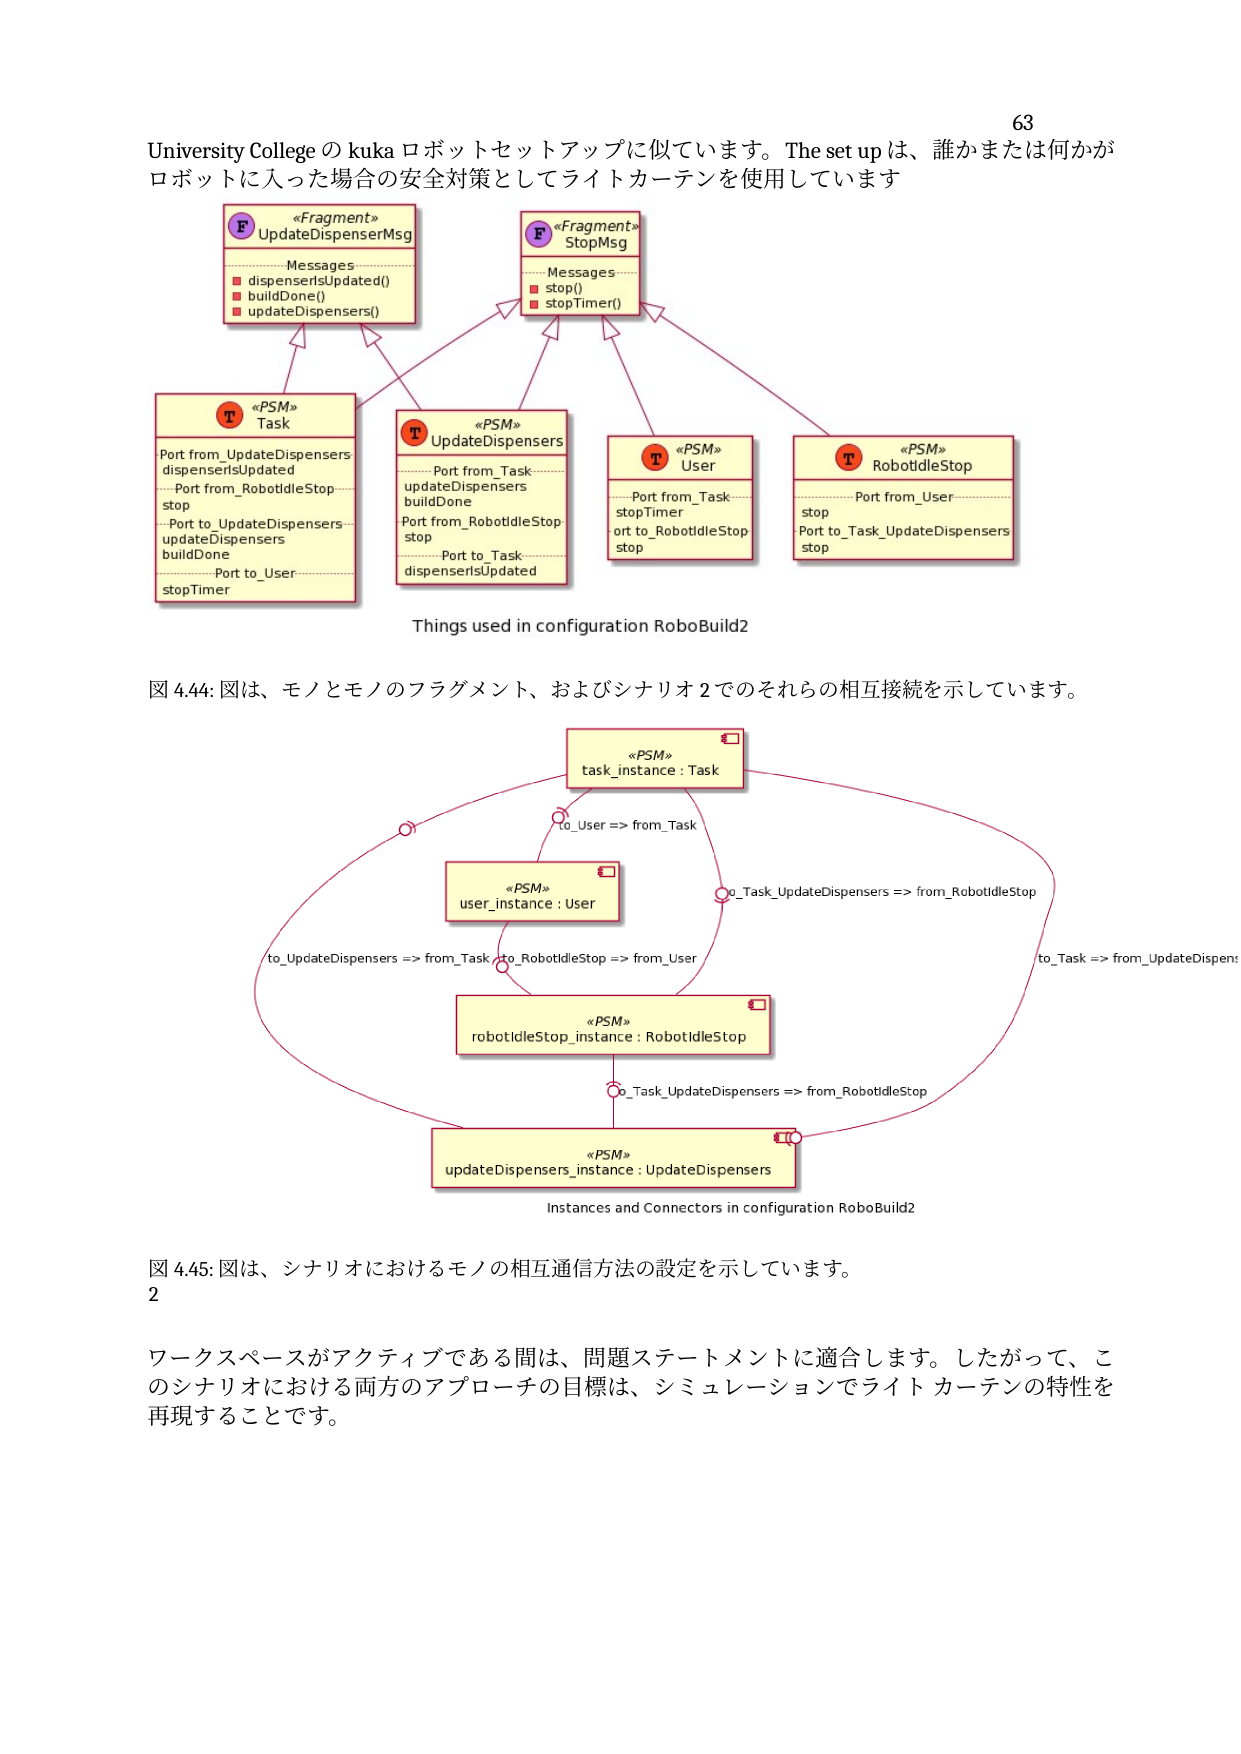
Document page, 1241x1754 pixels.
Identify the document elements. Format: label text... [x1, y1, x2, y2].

picture [206, 721, 1238, 1224]
text ワークスペースがアクティブである間は、問題ステートメントに適合します。したがって、このシナリオにおける両方のアプローチの目標は、シミュレーションでライト カーテンの特性を再現することです。 [146, 1346, 1116, 1430]
text 図 4.44: 図は、モノとモノのフラグメント、およびシナリオ 2 でのそれらの相互接続を示しています。 [148, 679, 1116, 703]
picture [147, 196, 1034, 646]
text 2 [148, 1283, 1116, 1307]
